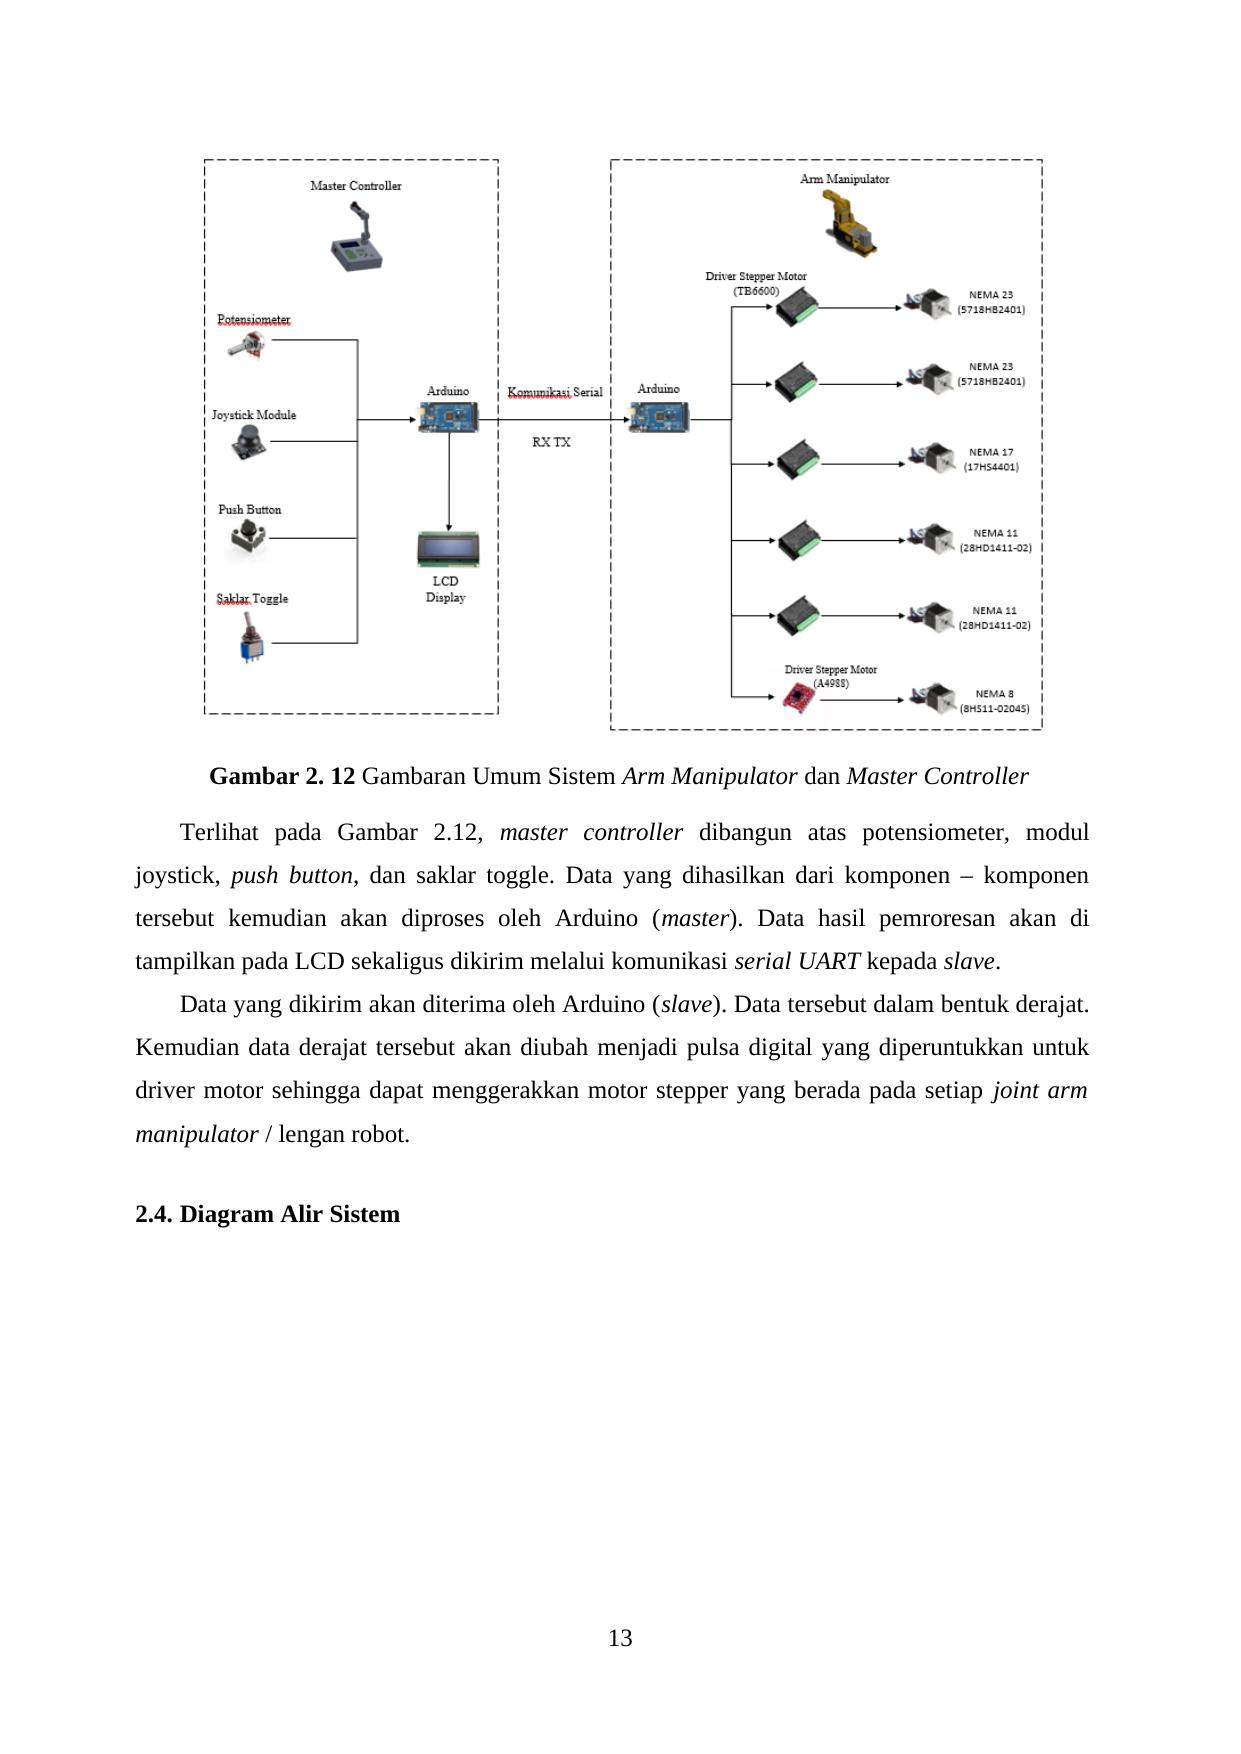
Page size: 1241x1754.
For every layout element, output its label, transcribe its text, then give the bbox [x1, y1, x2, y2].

text Data yang dikirim akan diterima oleh Arduino (slave). Data tersebut dalam bentuk derajat. Kemudian data derajat tersebut akan diubah menjadi pulsa digital yang diperuntukkan untuk driver motor sehingga dapat menggerakkan motor stepper yang berada pada setiap joint arm manipulator / lengan robot. [135, 989, 1090, 1147]
text Terlihat pada Gambar 2.12, master controller dibangun atas potensiometer, modul joystick, push button, dan saklar toggle. Data yang dihasilkan dari komponen – komponen tersebut kemudian akan diproses oleh Arduino (master). Data hasil pemroresan akan di tampilkan pada LCD sekaligus dikirim melalui komunikasi serial UART kepada slave. [135, 817, 1090, 975]
text Diagram Alir Sistem [135, 1199, 1090, 1228]
text Gambar 2. 12 Gambaran Umum Sistem Arm Manipulator dan Master Controller [150, 761, 1090, 790]
picture [187, 150, 1053, 735]
